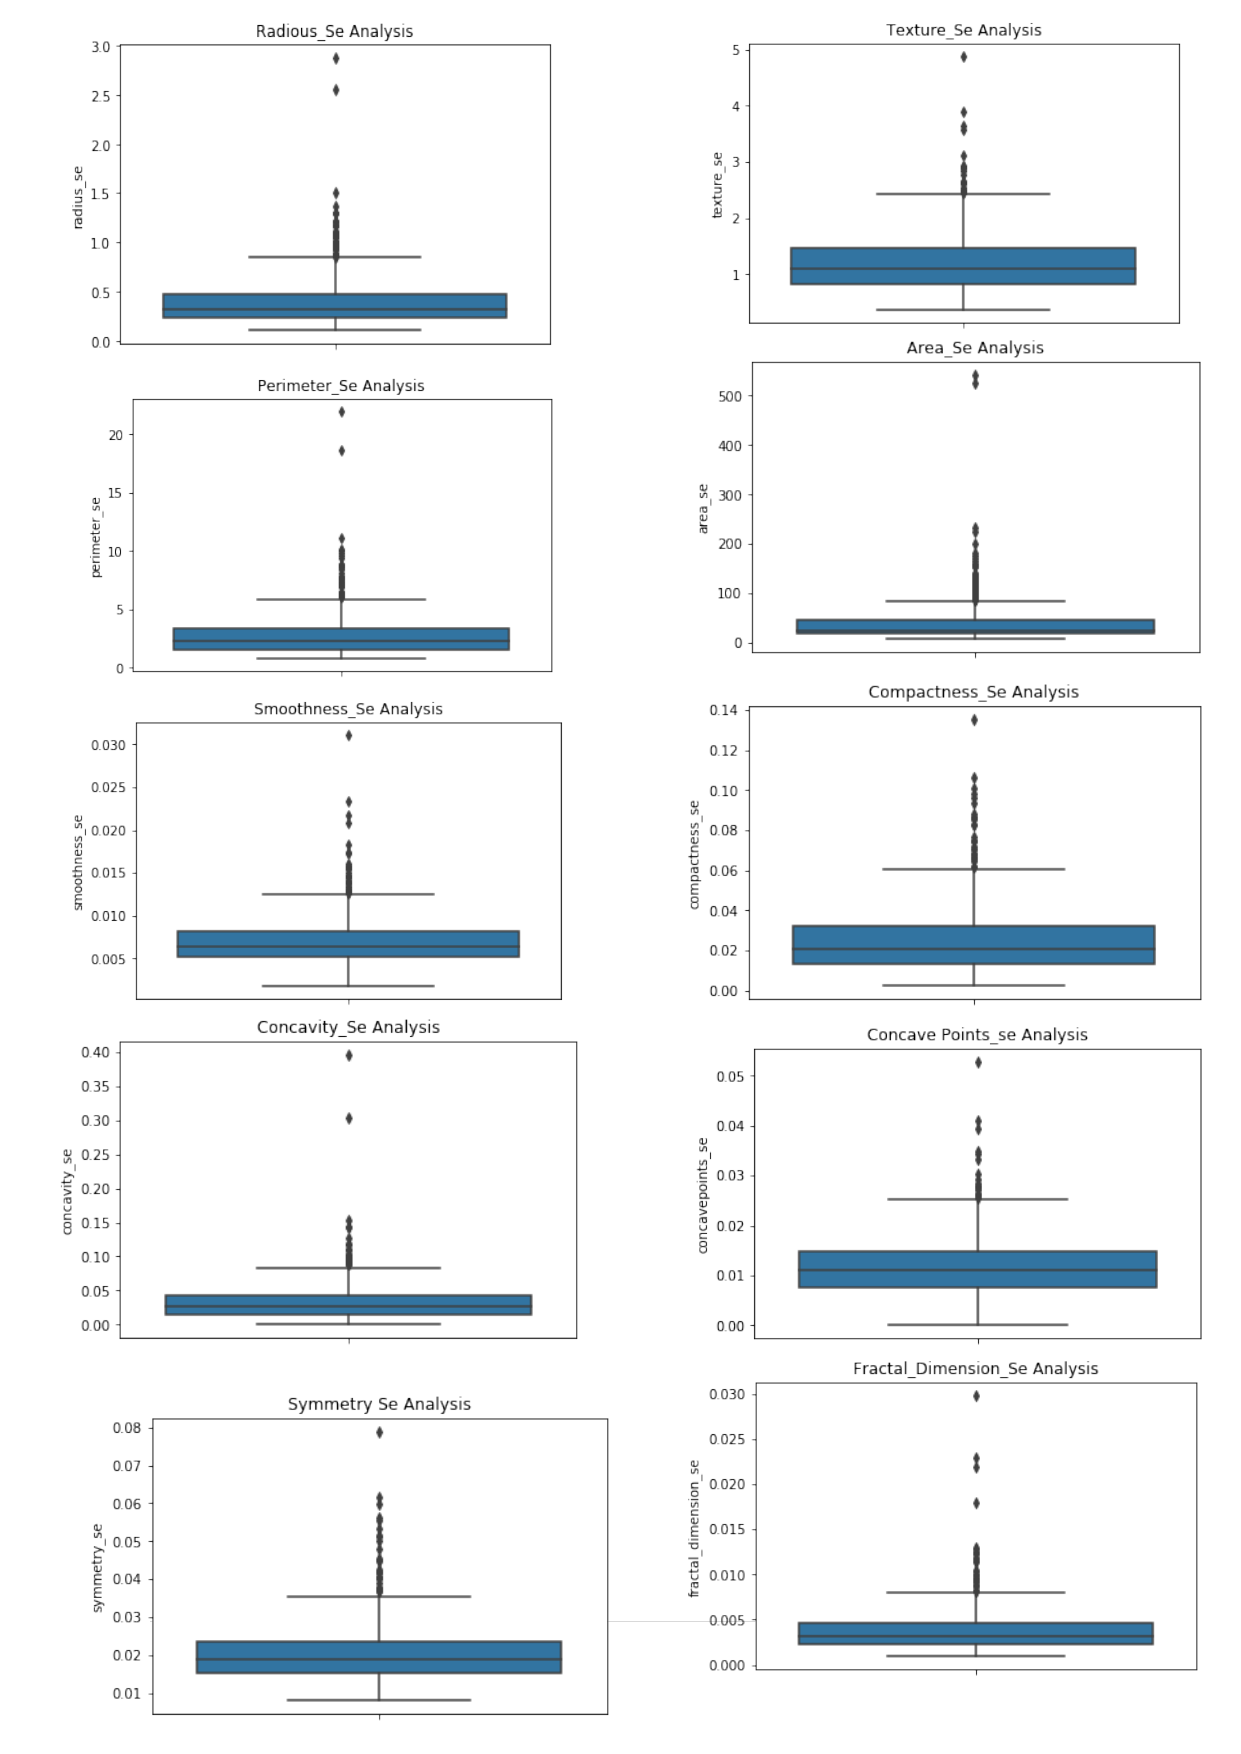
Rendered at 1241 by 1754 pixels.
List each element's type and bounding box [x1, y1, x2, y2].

picture [680, 675, 1214, 1014]
picture [689, 14, 1213, 667]
picture [50, 693, 590, 1353]
picture [83, 1387, 621, 1729]
picture [62, 14, 563, 359]
picture [80, 371, 564, 685]
picture [679, 1018, 1214, 1684]
